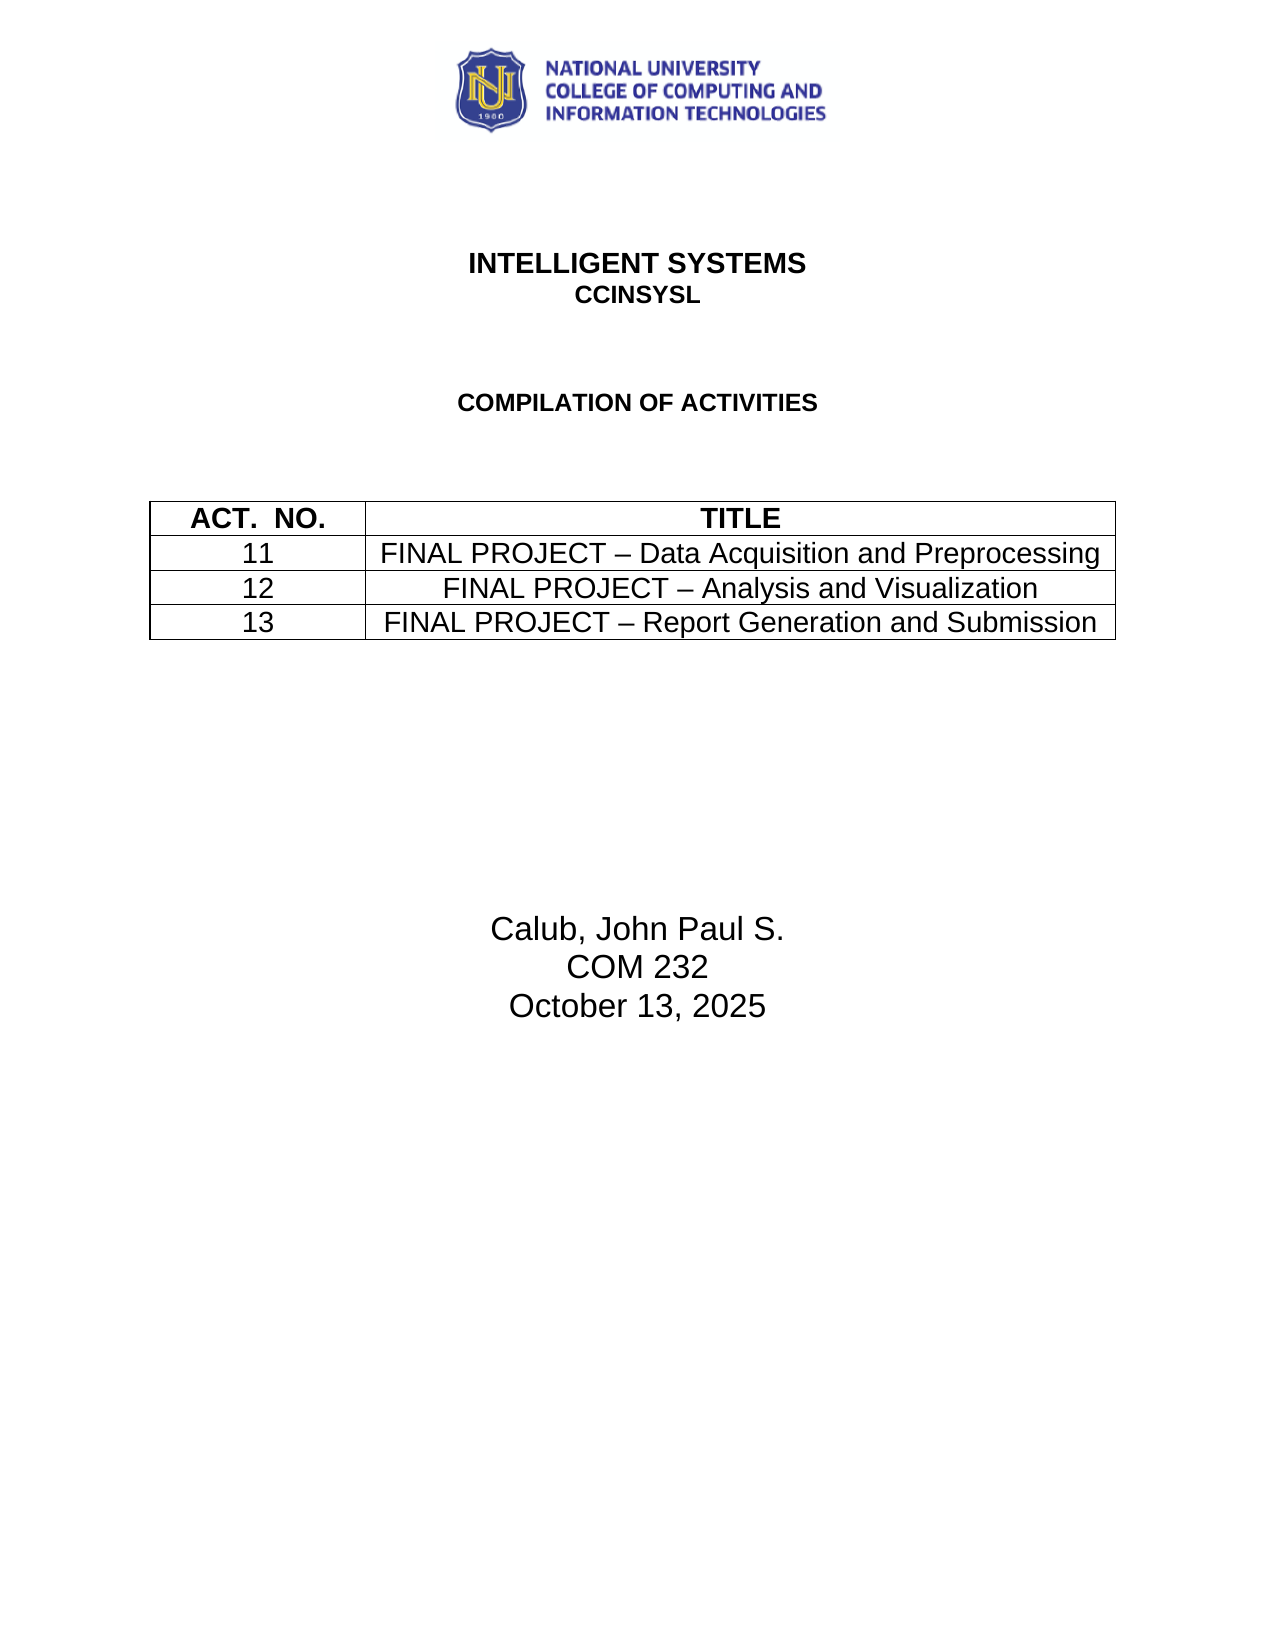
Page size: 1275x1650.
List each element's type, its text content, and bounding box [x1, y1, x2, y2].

table_cell FINAL PROJECT – Data Acquisition and Preprocessing [366, 536, 1115, 570]
table_cell 13 [151, 605, 365, 639]
text October 13, 2025 [75, 986, 1200, 1024]
picture [435, 41, 841, 142]
table_cell 11 [151, 536, 365, 570]
table_cell FINAL PROJECT – Report Generation and Submission [366, 605, 1115, 639]
text INTELLIGENT SYSTEMS [75, 247, 1200, 280]
table_cell 12 [151, 571, 365, 604]
text Calub, John Paul S. [75, 909, 1200, 947]
text COM 232 [75, 947, 1200, 986]
text COMPILATION OF ACTIVITIES [75, 388, 1200, 417]
table_cell FINAL PROJECT – Analysis and Visualization [366, 571, 1115, 604]
text CCINSYSL [75, 280, 1200, 309]
table_header ACT. NO. [151, 502, 365, 535]
table_header TITLE [366, 502, 1115, 535]
